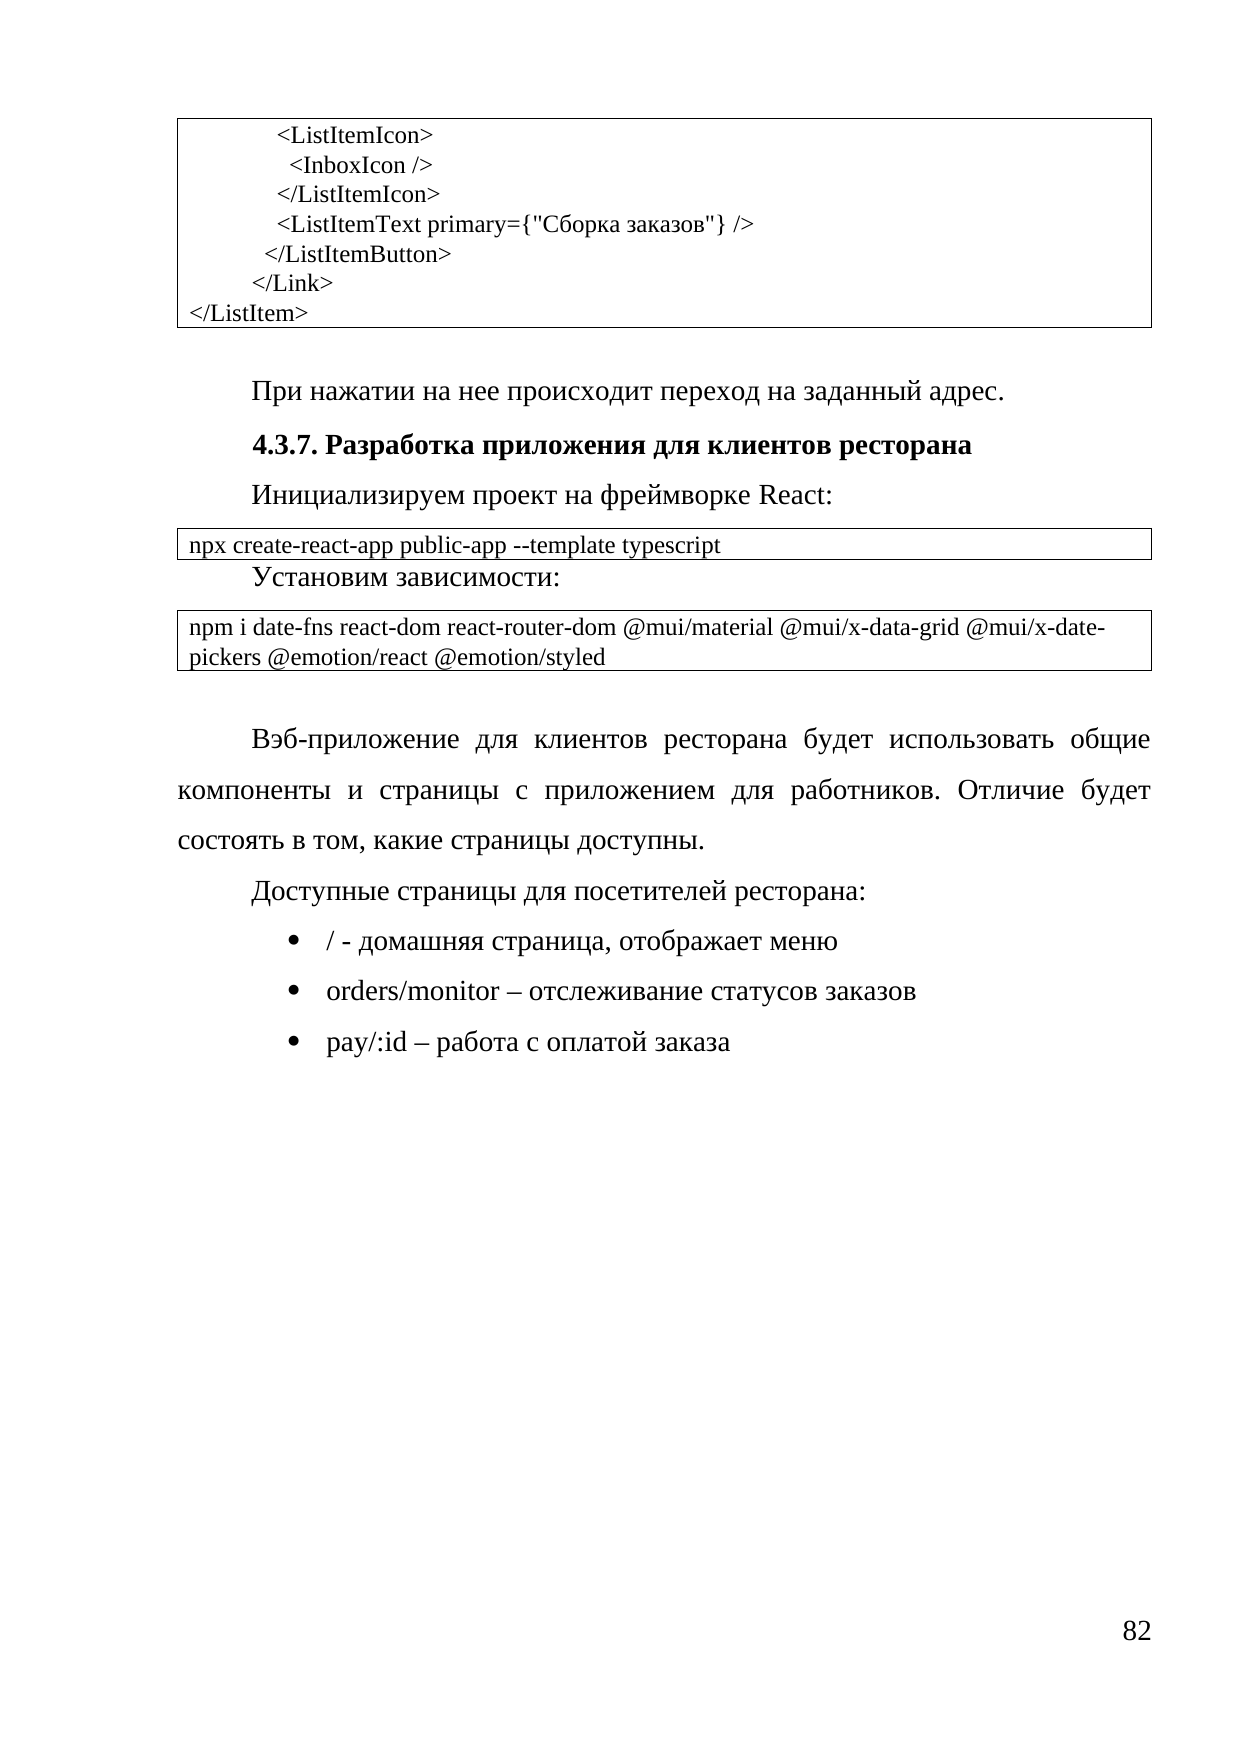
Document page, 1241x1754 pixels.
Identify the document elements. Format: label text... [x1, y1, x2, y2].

subtitle Разработка приложения для клиентов ресторана [252, 427, 1152, 461]
text Вэб-приложение для клиентов ресторана будет использовать общие компоненты и страницы с приложением для работников. Отличие будет состоять в том, какие страницы доступны. [177, 722, 1152, 856]
text При нажатии на нее происходит переход на заданный адрес. [177, 373, 1152, 406]
list / - домашняя страница, отображает меню [288, 923, 1152, 957]
text Инициализируем проект на фреймворке React: [177, 477, 1152, 511]
list pay/:id – работа с оплатой заказа [288, 1024, 1152, 1057]
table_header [178, 119, 1151, 327]
list orders/monitor – отслеживание статусов заказов [288, 973, 1152, 1007]
table_header npx create-react-app public-app --template typescript [178, 529, 1151, 558]
text Установим зависимости: [177, 560, 1152, 593]
table_header npm i date-fns react-dom react-router-dom @mui/material @mui/x-data-grid @mui/x-date-pickers @emotion/react @emotion/styled [178, 611, 1151, 670]
text Доступные страницы для посетителей ресторана: [177, 873, 1152, 906]
